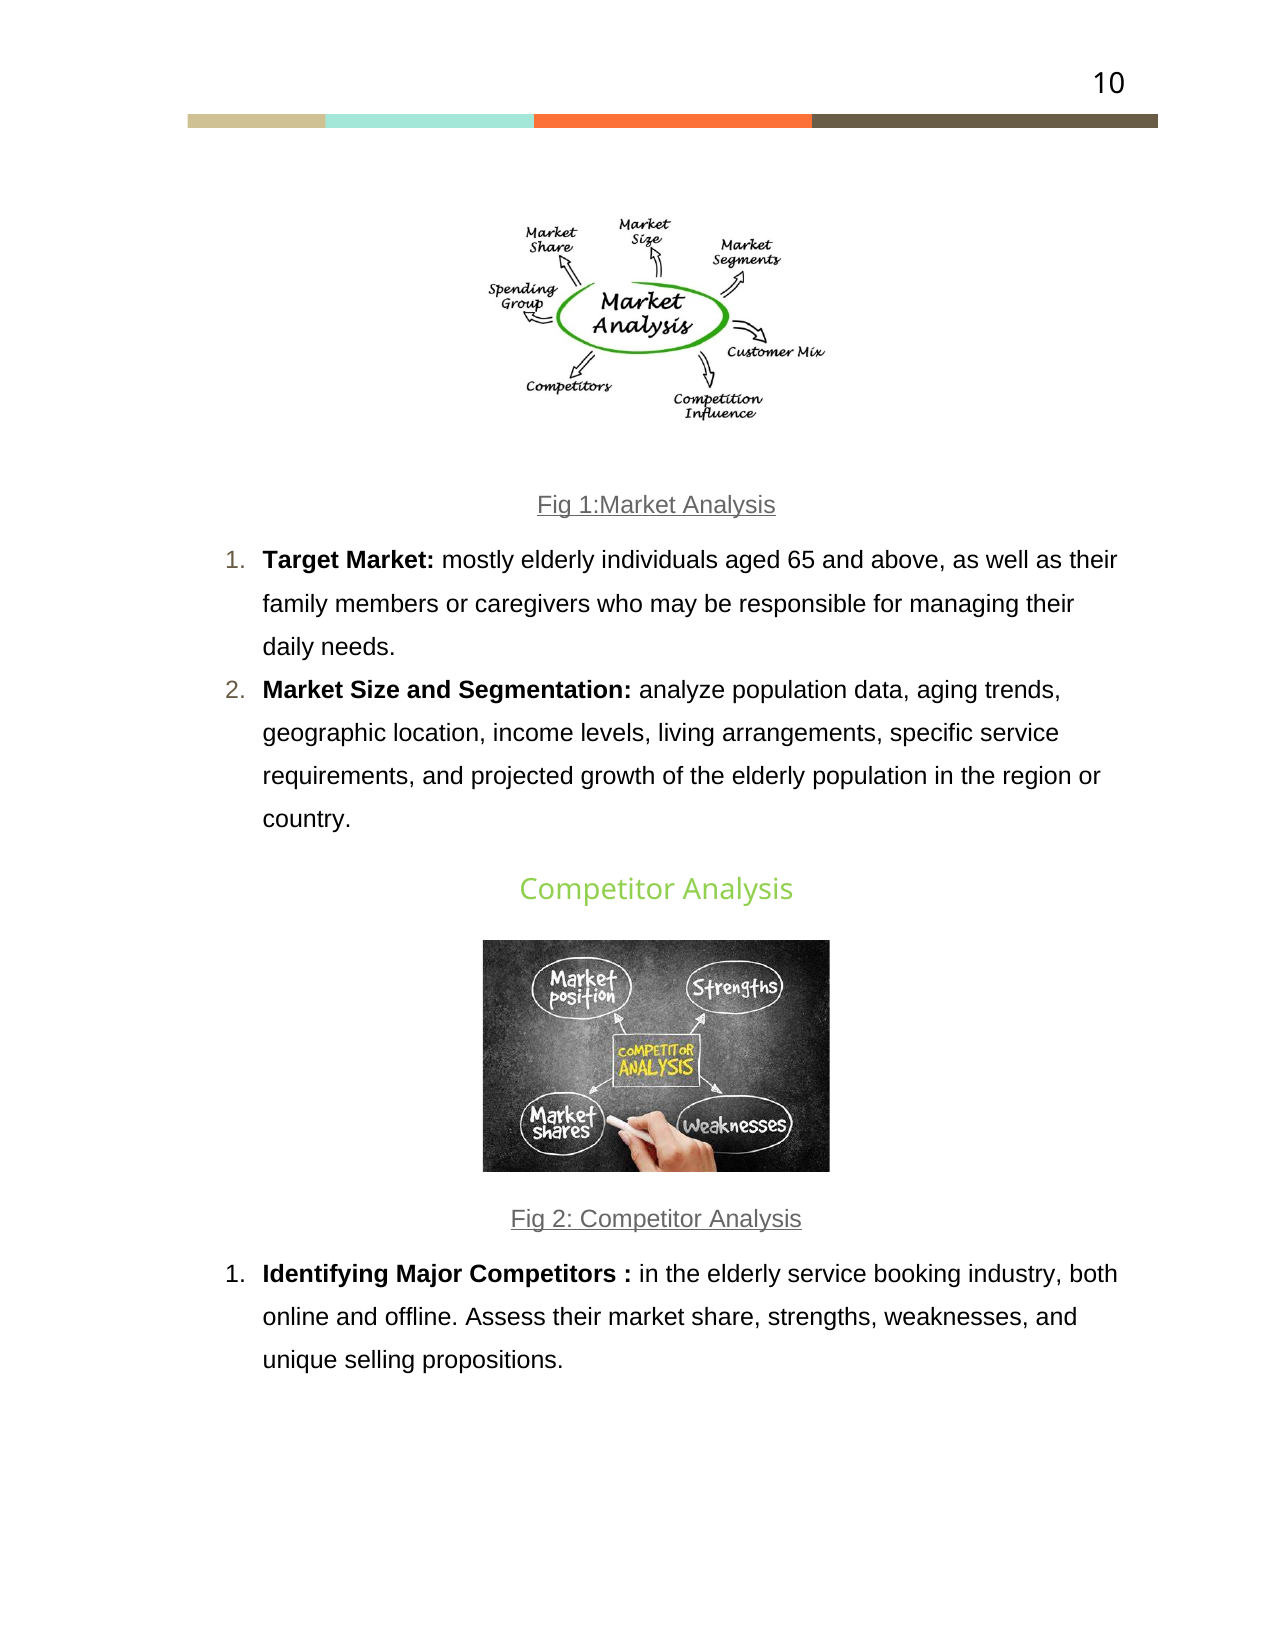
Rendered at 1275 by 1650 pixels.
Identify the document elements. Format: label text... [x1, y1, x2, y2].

list Market Size and Segmentation: analyze population data, aging trends, geographic location, income levels, living arrangements, specific service requirements, and projected growth of the elderly population in the region or country. [225, 675, 1125, 833]
picture [187, 114, 1158, 128]
subtitle Fig 1:Market Analysis [187, 490, 1125, 519]
picture [457, 172, 855, 458]
list Identifying Major Competitors : in the elderly service booking industry, both online and offline. Assess their market share, strengths, weaknesses, and unique selling propositions. [225, 1259, 1125, 1374]
subtitle Competitor Analysis [187, 868, 1125, 908]
picture [482, 940, 830, 1172]
list Target Market: mostly elderly individuals aged 65 and above, as well as their family members or caregivers who may be responsible for managing their daily needs. [225, 546, 1125, 661]
subtitle Fig 2: Competitor Analysis [187, 1203, 1125, 1232]
